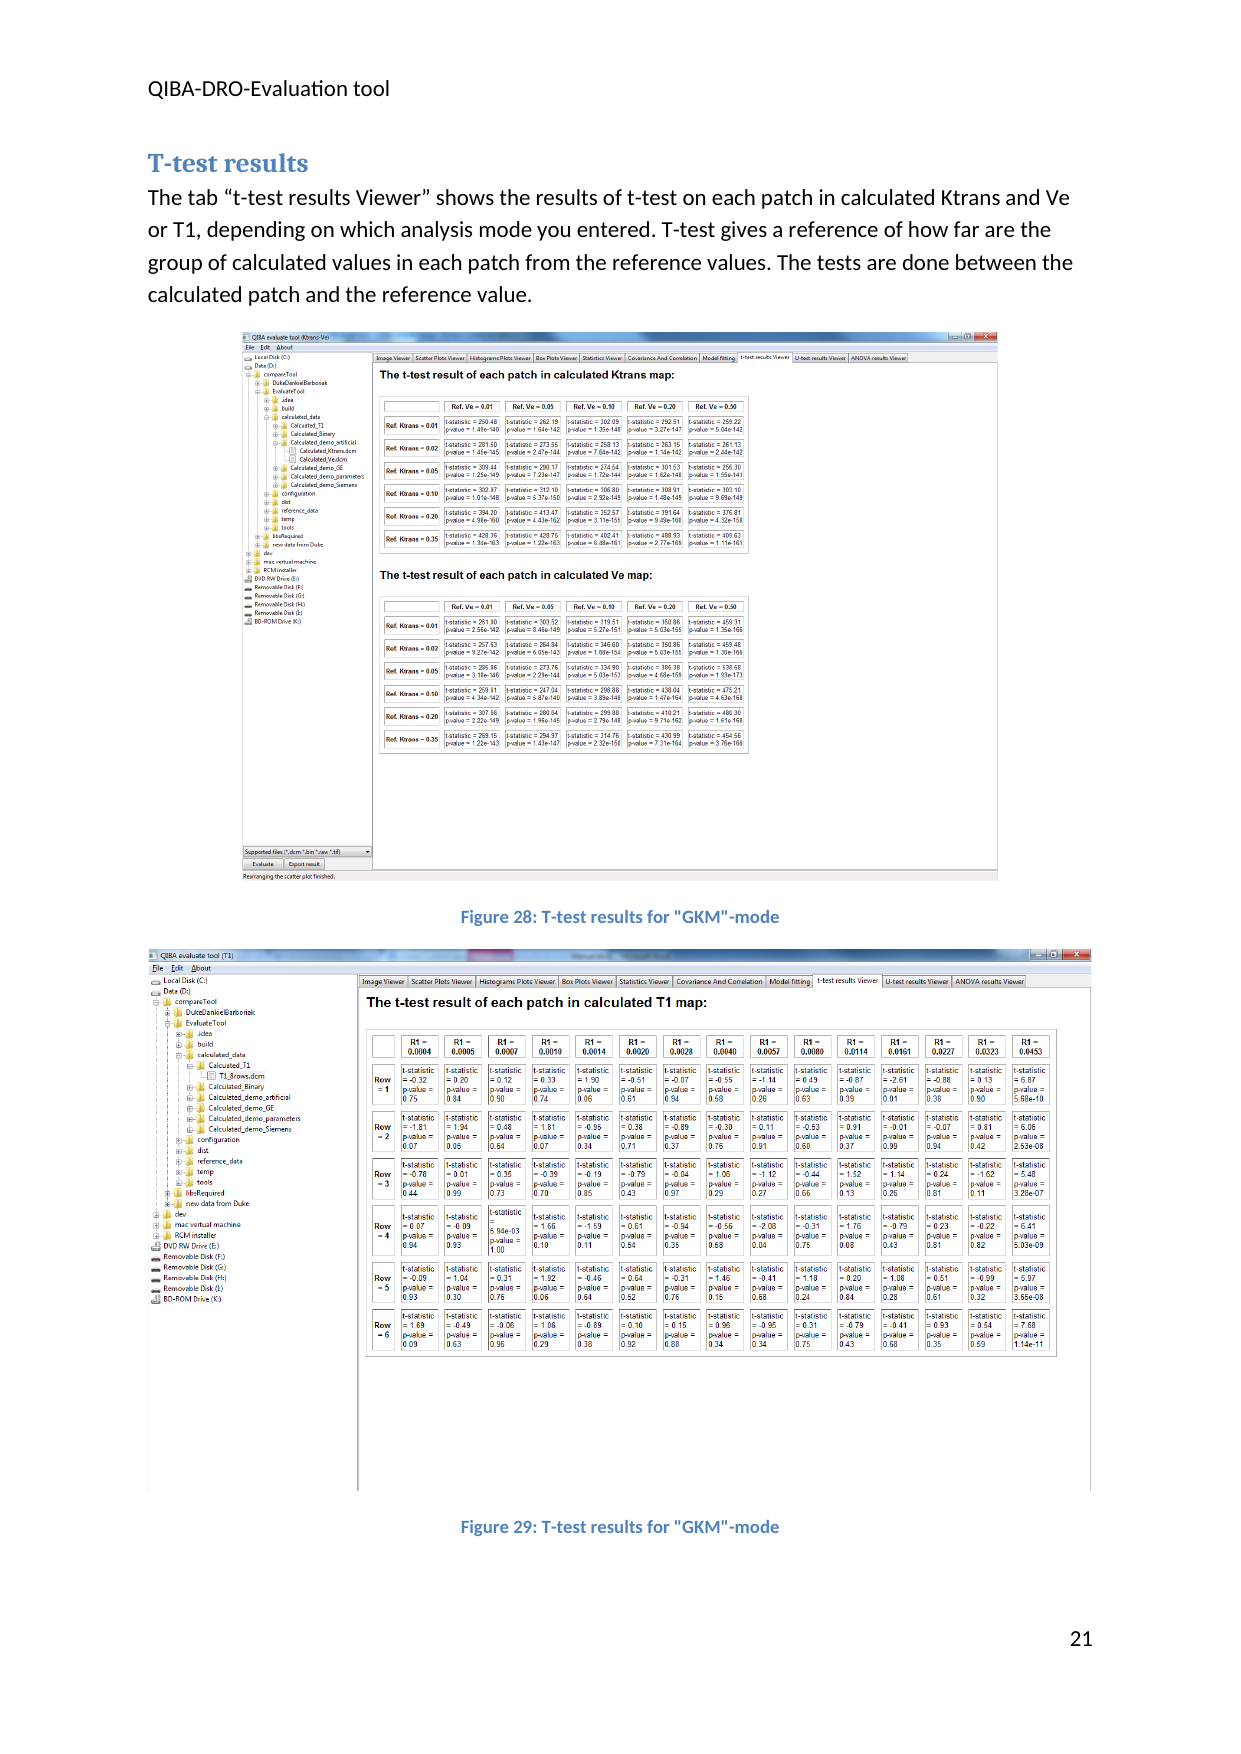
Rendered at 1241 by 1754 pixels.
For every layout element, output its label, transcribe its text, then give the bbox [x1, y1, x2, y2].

picture [148, 949, 1092, 1491]
subtitle T-test results [148, 148, 1093, 179]
text The tab “t-test results Viewer” shows the results of t-test on each patch in calculated Ktrans and Ve or T1, depending on which analysis mode you entered. T-test gives a reference of how far are the group of calculated values in each patch from the reference values. The tests are done between the calculated patch and the reference value. [148, 183, 1093, 308]
text Figure 29: T-test results for "GKM"-mode [148, 1515, 1093, 1538]
text Figure 28: T-test results for "GKM"-mode [148, 906, 1093, 929]
picture [242, 332, 998, 881]
